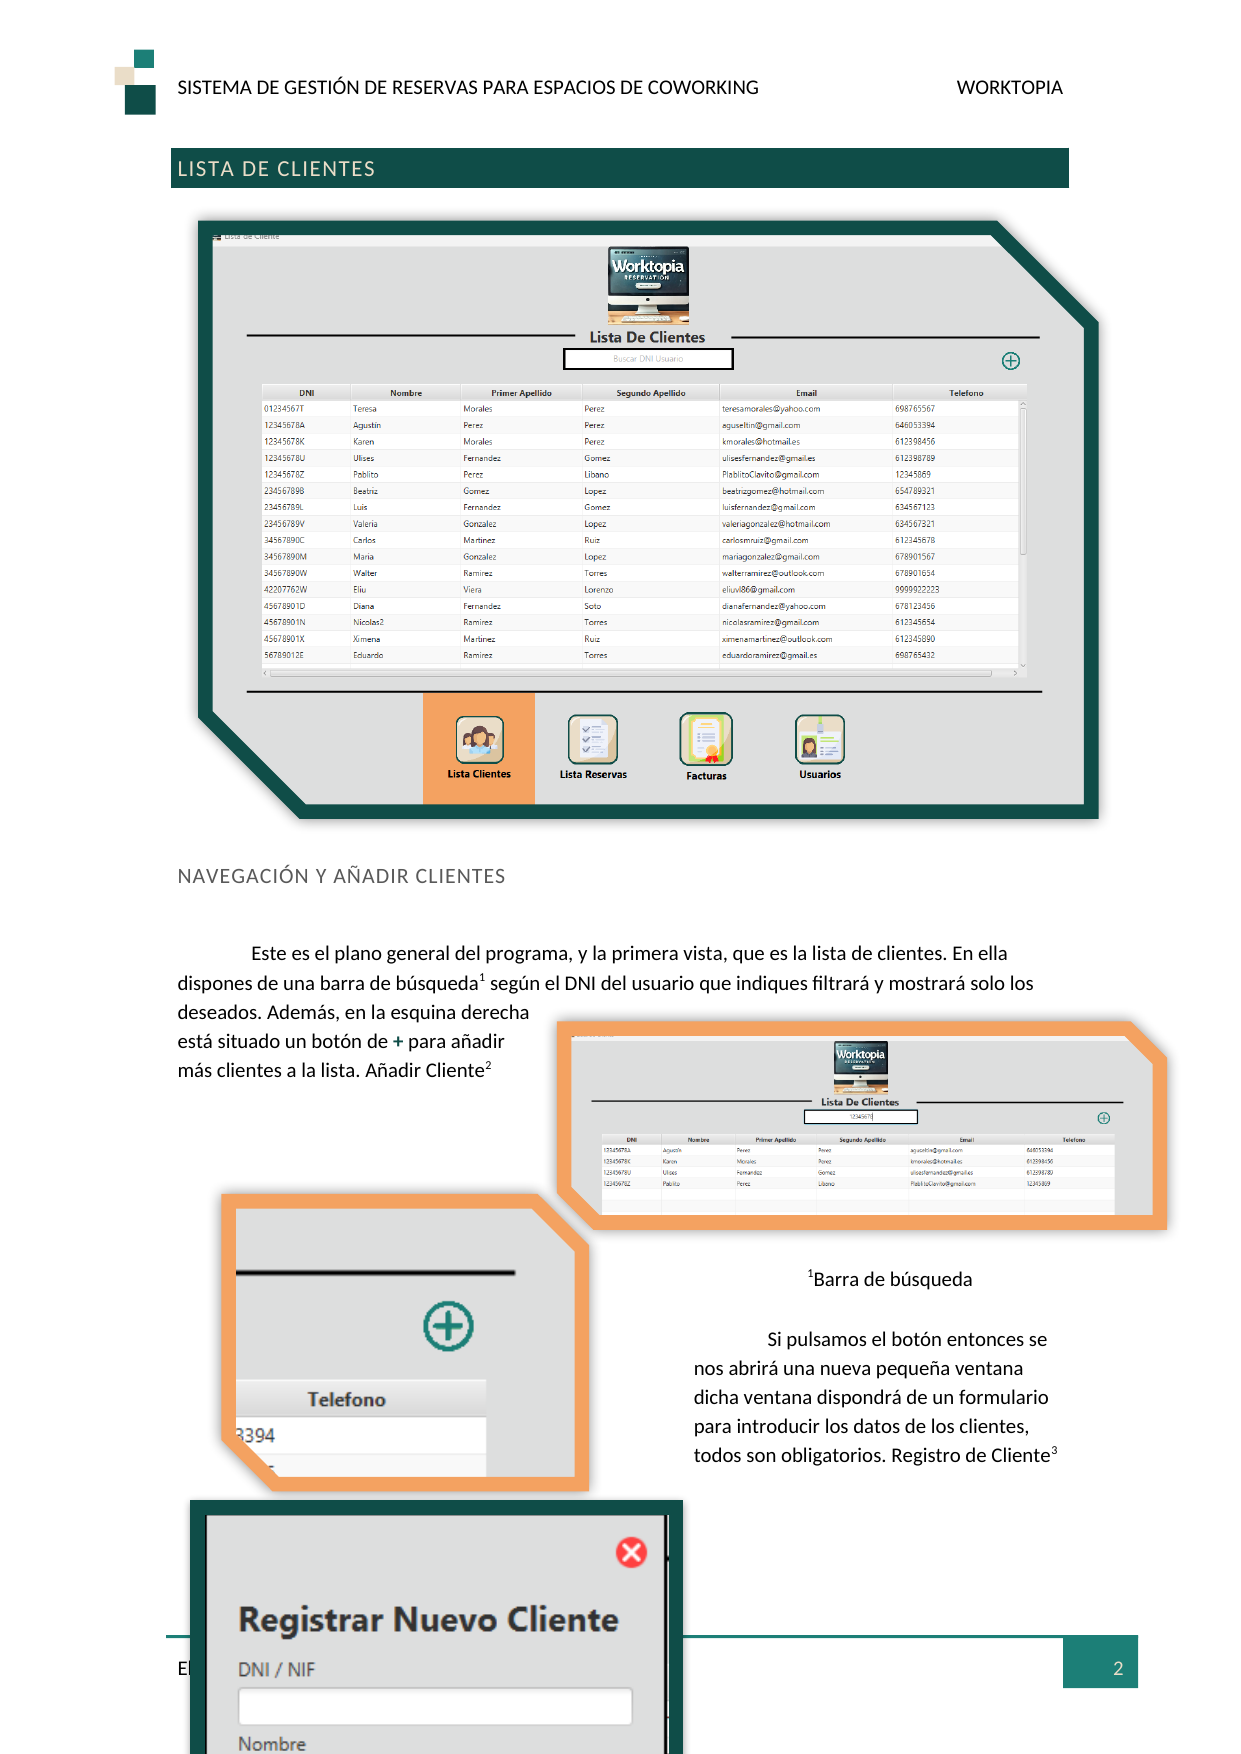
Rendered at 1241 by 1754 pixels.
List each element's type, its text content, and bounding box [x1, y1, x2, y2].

text Si pulsamos el botón entonces se nos abrirá una nueva pequeña ventana dicha ventana dispondrá de un formulario para introducir los datos de los clientes, todos son obligatorios. Registro de Cliente3 [693, 1297, 1063, 1468]
picture [572, 1036, 1152, 1215]
subtitle Navegación y añadir clientes [177, 862, 1063, 888]
picture [205, 1515, 669, 1754]
subtitle Lista de clientes [177, 154, 1063, 182]
text está situado un botón de + para añadir [177, 1028, 547, 1053]
picture [236, 1209, 574, 1476]
text Este es el plano general del programa, y la primera vista, que es la lista de clientes. En ella dispones de una barra de búsqueda1 según el DNI del usuario que indiques filtrará y mostrará solo los deseados. Además, en la esquina derecha [177, 941, 1063, 1024]
text más clientes a la lista. Añadir Cliente2 [177, 1057, 547, 1083]
picture [213, 236, 1083, 804]
